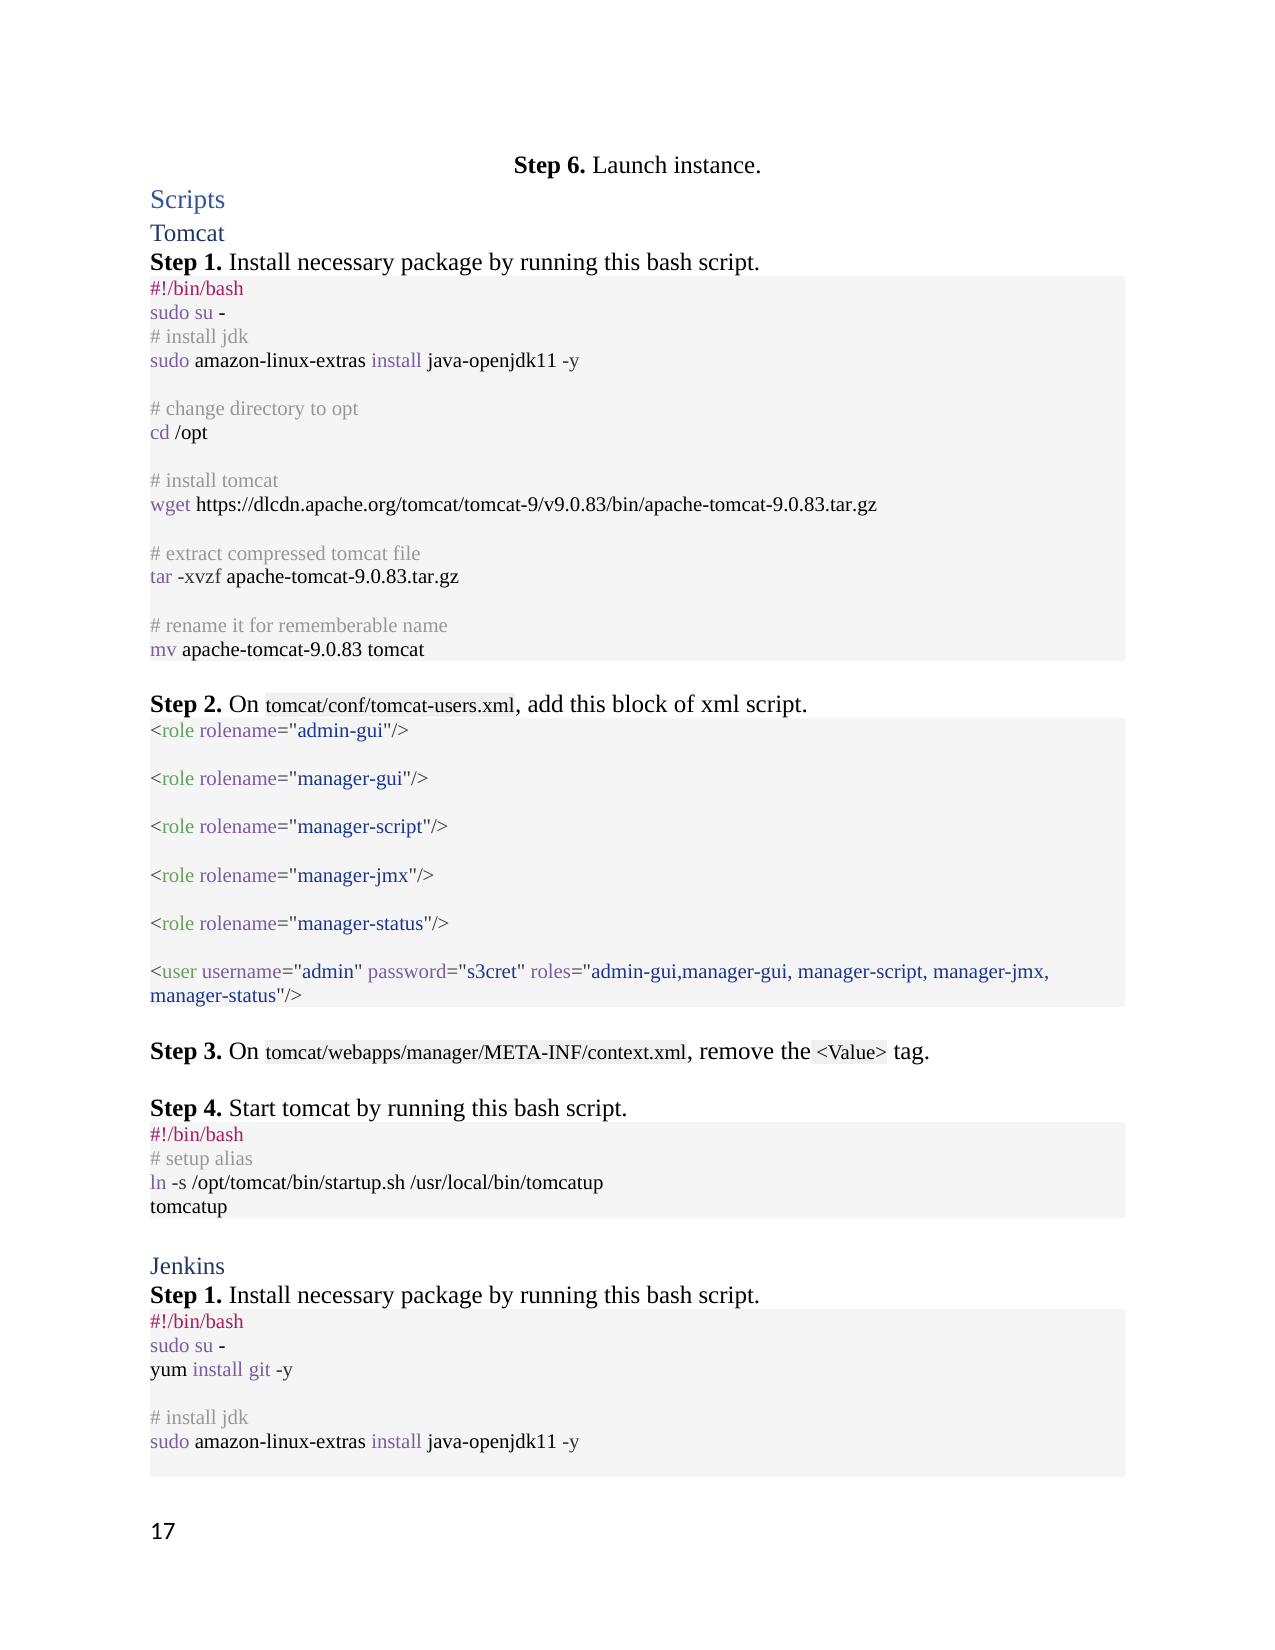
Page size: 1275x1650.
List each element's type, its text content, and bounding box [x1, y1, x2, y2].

text <role rolename="manager-gui"/> [150, 766, 1125, 790]
text # install jdk [150, 1405, 1125, 1429]
text Step 1. Install necessary package by running this bash script. [150, 1280, 1125, 1309]
text #!/bin/bash [150, 1309, 1125, 1333]
text yum install git -y [150, 1357, 1125, 1381]
text Step 4. Start tomcat by running this bash script. [150, 1093, 1125, 1122]
text <role rolename="manager-jmx"/> [150, 863, 1125, 887]
text # install tomcat [150, 468, 1125, 492]
text #!/bin/bash [150, 1122, 1125, 1146]
text sudo su - [150, 300, 1125, 324]
text mv apache-tomcat-9.0.83 tomcat [150, 637, 1125, 661]
text <user username="admin" password="s3cret" roles="admin-gui,manager-gui, manager-script, manager-jmx, manager-status"/> [150, 959, 1125, 1007]
text # rename it for rememberable name [150, 613, 1125, 637]
text Step 2. On tomcat/conf/tomcat-users.xml, add this block of xml script. [150, 689, 1125, 718]
text # install jdk [150, 324, 1125, 348]
text # extract compressed tomcat file [150, 540, 1125, 564]
text Step 3. On tomcat/webapps/manager/META-INF/context.xml, remove the <Value> tag. [150, 1036, 1125, 1064]
text sudo su - [150, 1333, 1125, 1357]
text tomcatup [150, 1194, 1125, 1218]
text <role rolename="manager-script"/> [150, 814, 1125, 838]
text wget https://dlcdn.apache.org/tomcat/tomcat-9/v9.0.83/bin/apache-tomcat-9.0.83.tar.gz [150, 492, 1125, 516]
text # setup alias [150, 1146, 1125, 1170]
text tar -xvzf apache-tomcat-9.0.83.tar.gz [150, 564, 1125, 588]
text <role rolename="admin-gui"/> [150, 718, 1125, 742]
text # change directory to opt [150, 396, 1125, 420]
subtitle Scripts [150, 183, 1125, 214]
subtitle Jenkins [150, 1251, 1125, 1280]
text ln -s /opt/tomcat/bin/startup.sh /usr/local/bin/tomcatup [150, 1170, 1125, 1194]
text cd /opt [150, 420, 1125, 444]
text sudo amazon-linux-extras install java-openjdk11 -y [150, 348, 1125, 372]
subtitle Tomcat [150, 218, 1125, 247]
text #!/bin/bash [150, 276, 1125, 300]
text Step 1. Install necessary package by running this bash script. [150, 247, 1125, 276]
text <role rolename="manager-status"/> [150, 911, 1125, 935]
text Step 6. Launch instance. [150, 150, 1125, 179]
text sudo amazon-linux-extras install java-openjdk11 -y [150, 1429, 1125, 1453]
